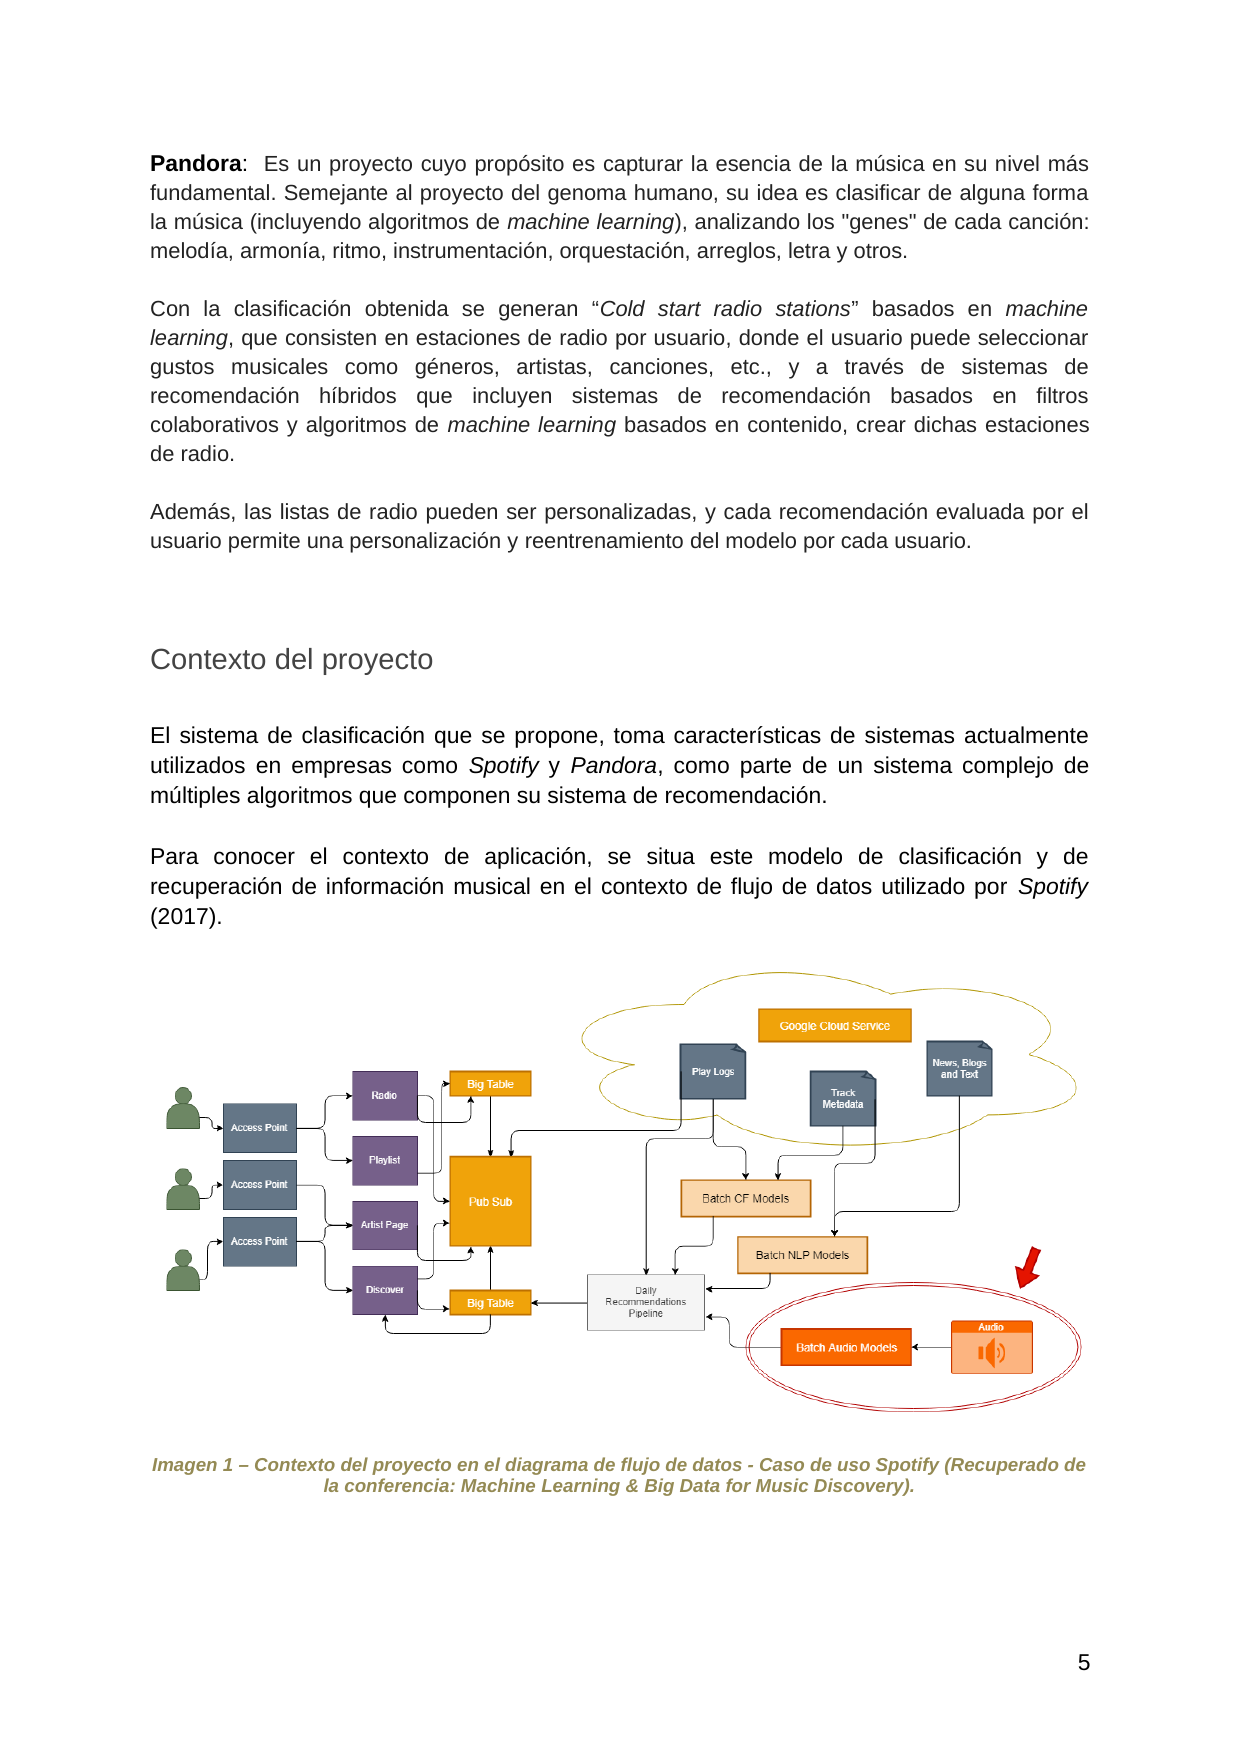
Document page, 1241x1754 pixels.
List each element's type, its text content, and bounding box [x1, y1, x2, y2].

text Pandora: Es un proyecto cuyo propósito es capturar la esencia de la música en su nivel más fundamental. Semejante al proyecto del genoma humano, su idea es clasificar de alguna forma la música (incluyendo algoritmos de machine learning), analizando los "genes" de cada canción: melodía, armonía, ritmo, instrumentación, orquestación, arreglos, letra y otros. [150, 234, 1090, 263]
text El sistema de clasificación que se propone, toma características de sistemas actualmente utilizados en empresas como Spotify y Pandora, como parte de un sistema complejo de múltiples algoritmos que componen su sistema de recomendación. [150, 722, 1090, 809]
text Con la clasificación obtenida se generan “Cold start radio stations” basados en machine learning, que consisten en estaciones de radio por usuario, donde el usuario puede seleccionar gustos musicales como géneros, artistas, canciones, etc., y a través de sistemas de recomendación híbridos que incluyen sistemas de recomendación basados en filtros colaborativos y algoritmos de machine learning basados en contenido, crear dichas estaciones de radio. [150, 296, 1090, 325]
text Pandora: Es un proyecto cuyo propósito es capturar la esencia de la música en su nivel más fundamental. Semejante al proyecto del genoma humano, su idea es clasificar de alguna forma la música (incluyendo algoritmos de machine learning), analizando los "genes" de cada canción: melodía, armonía, ritmo, instrumentación, orquestación, arreglos, letra y otros. [150, 150, 1090, 180]
text Con la clasificación obtenida se generan “Cold start radio stations” basados en machine learning, que consisten en estaciones de radio por usuario, donde el usuario puede seleccionar gustos musicales como géneros, artistas, canciones, etc., y a través de sistemas de recomendación híbridos que incluyen sistemas de recomendación basados en filtros colaborativos y algoritmos de machine learning basados en contenido, crear dichas estaciones de radio. [150, 432, 1090, 466]
picture [150, 963, 1088, 1429]
text Imagen 1 – Contexto del proyecto en el diagrama de flujo de datos - Caso de uso Spotify (Recuperado de la conferencia: Machine Learning & Big Data for Music Discovery). [150, 1453, 1090, 1496]
text Además, las listas de radio pueden ser personalizadas, y cada recomendación evaluada por el usuario permite una personalización y reentrenamiento del modelo por cada usuario. [150, 524, 1090, 553]
subtitle Contexto del proyecto [150, 642, 1090, 676]
text Para conocer el contexto de aplicación, se situa este modelo de clasificación y de recuperación de información musical en el contexto de flujo de datos utilizado por Spotify (2017). [150, 843, 1090, 929]
